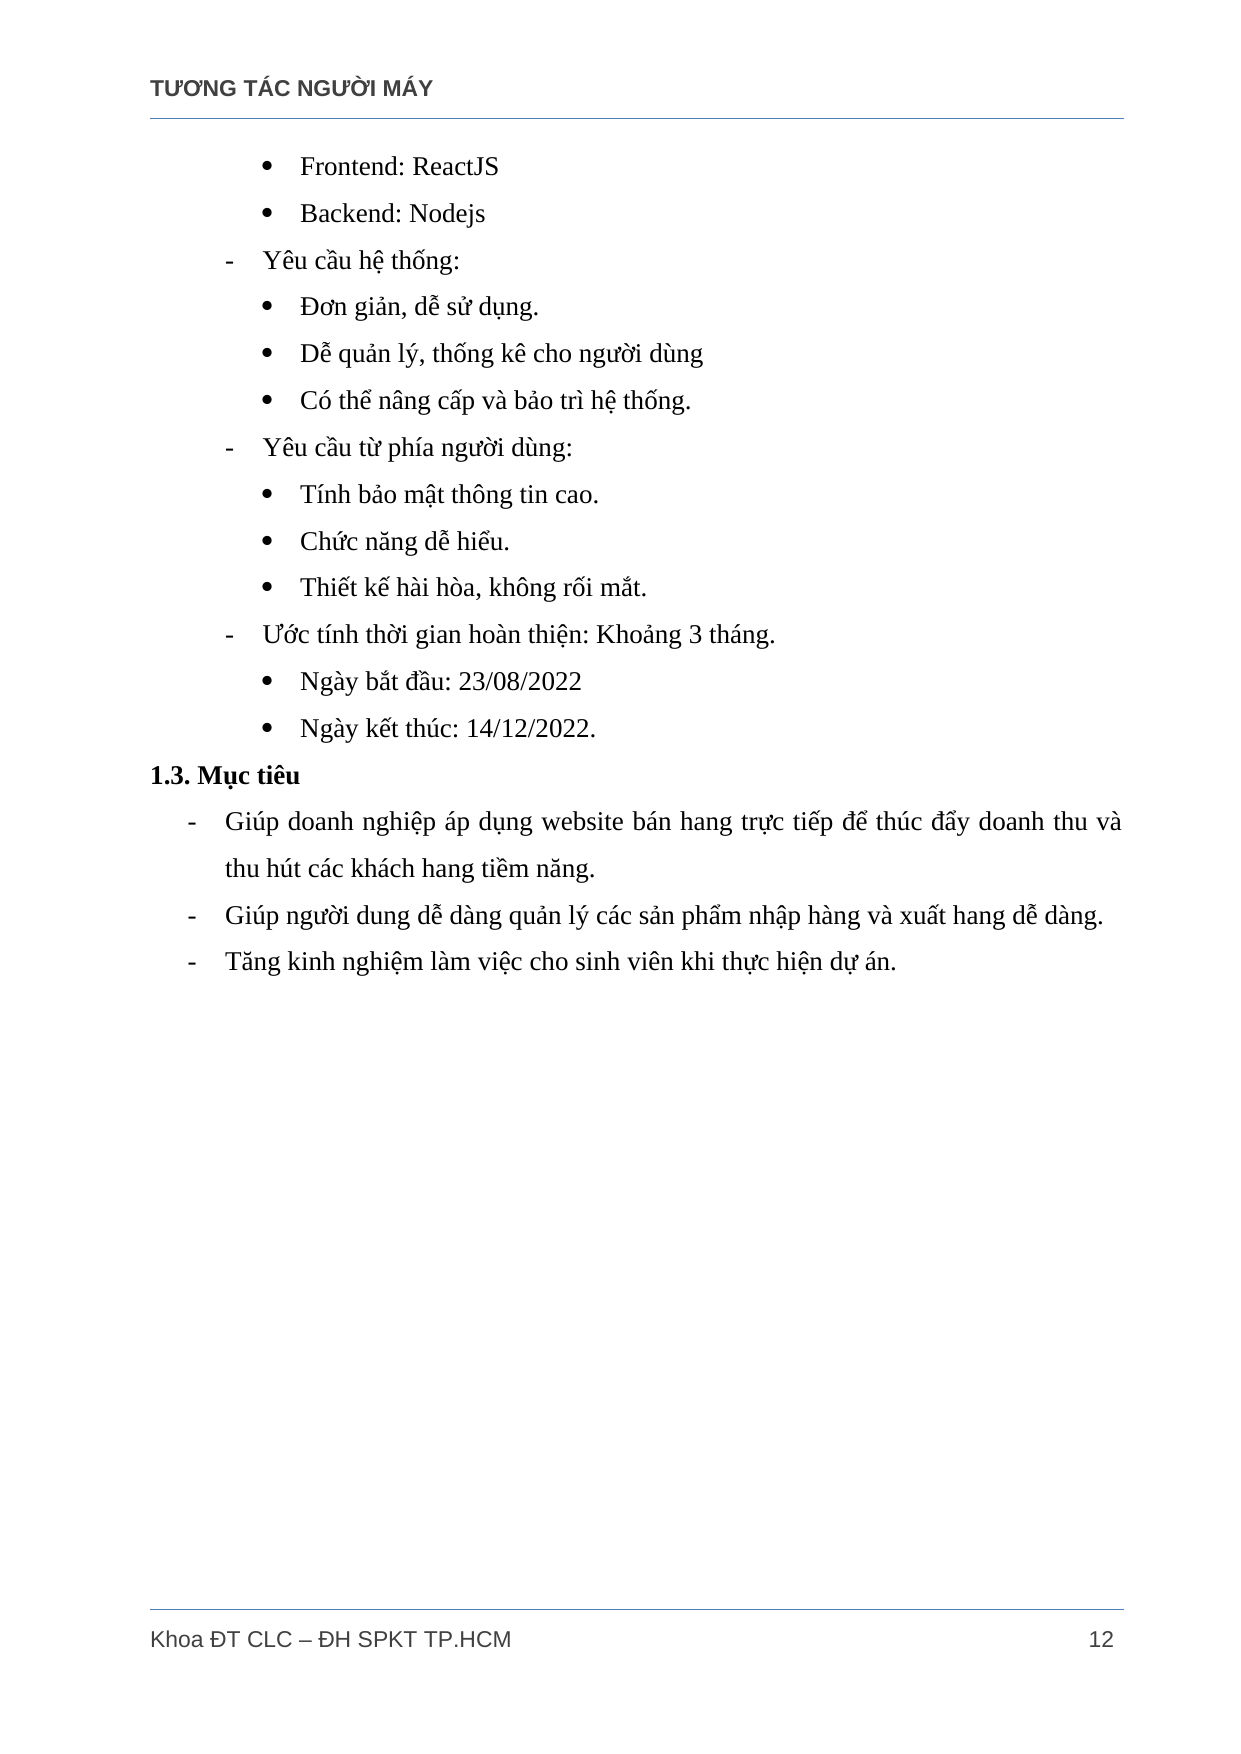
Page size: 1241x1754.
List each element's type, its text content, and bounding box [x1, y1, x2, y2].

text 1.3. Mục tiêu [150, 759, 1124, 790]
list Yêu cầu hệ thống: [225, 244, 1124, 275]
list Tăng kinh nghiệm làm việc cho sinh viên khi thực hiện dự án. [187, 945, 1124, 977]
list Thiết kế hài hòa, không rối mắt. [262, 571, 1124, 603]
list Tính bảo mật thông tin cao. [262, 478, 1124, 509]
list Yêu cầu từ phía người dùng: [225, 431, 1124, 462]
list Có thể nâng cấp và bảo trì hệ thống. [262, 384, 1124, 415]
list Frontend: ReactJS [262, 150, 1124, 181]
list Ước tính thời gian hoàn thiện: Khoảng 3 tháng. [225, 618, 1124, 649]
list Chức năng dễ hiểu. [262, 524, 1124, 556]
list Đơn giản, dễ sử dụng. [262, 290, 1124, 322]
list Ngày kết thúc: 14/12/2022. [262, 712, 1124, 743]
list Giúp doanh nghiệp áp dụng website bán hang trực tiếp để thúc đẩy doanh thu và thu hút các khách hang tiềm năng. [187, 805, 1124, 883]
list Ngày bắt đầu: 23/08/2022 [262, 665, 1124, 696]
list Giúp người dung dễ dàng quản lý các sản phẩm nhập hàng và xuất hang dễ dàng. [187, 899, 1124, 930]
list Backend: Nodejs [262, 197, 1124, 228]
list Dễ quản lý, thống kê cho người dùng [262, 337, 1124, 368]
